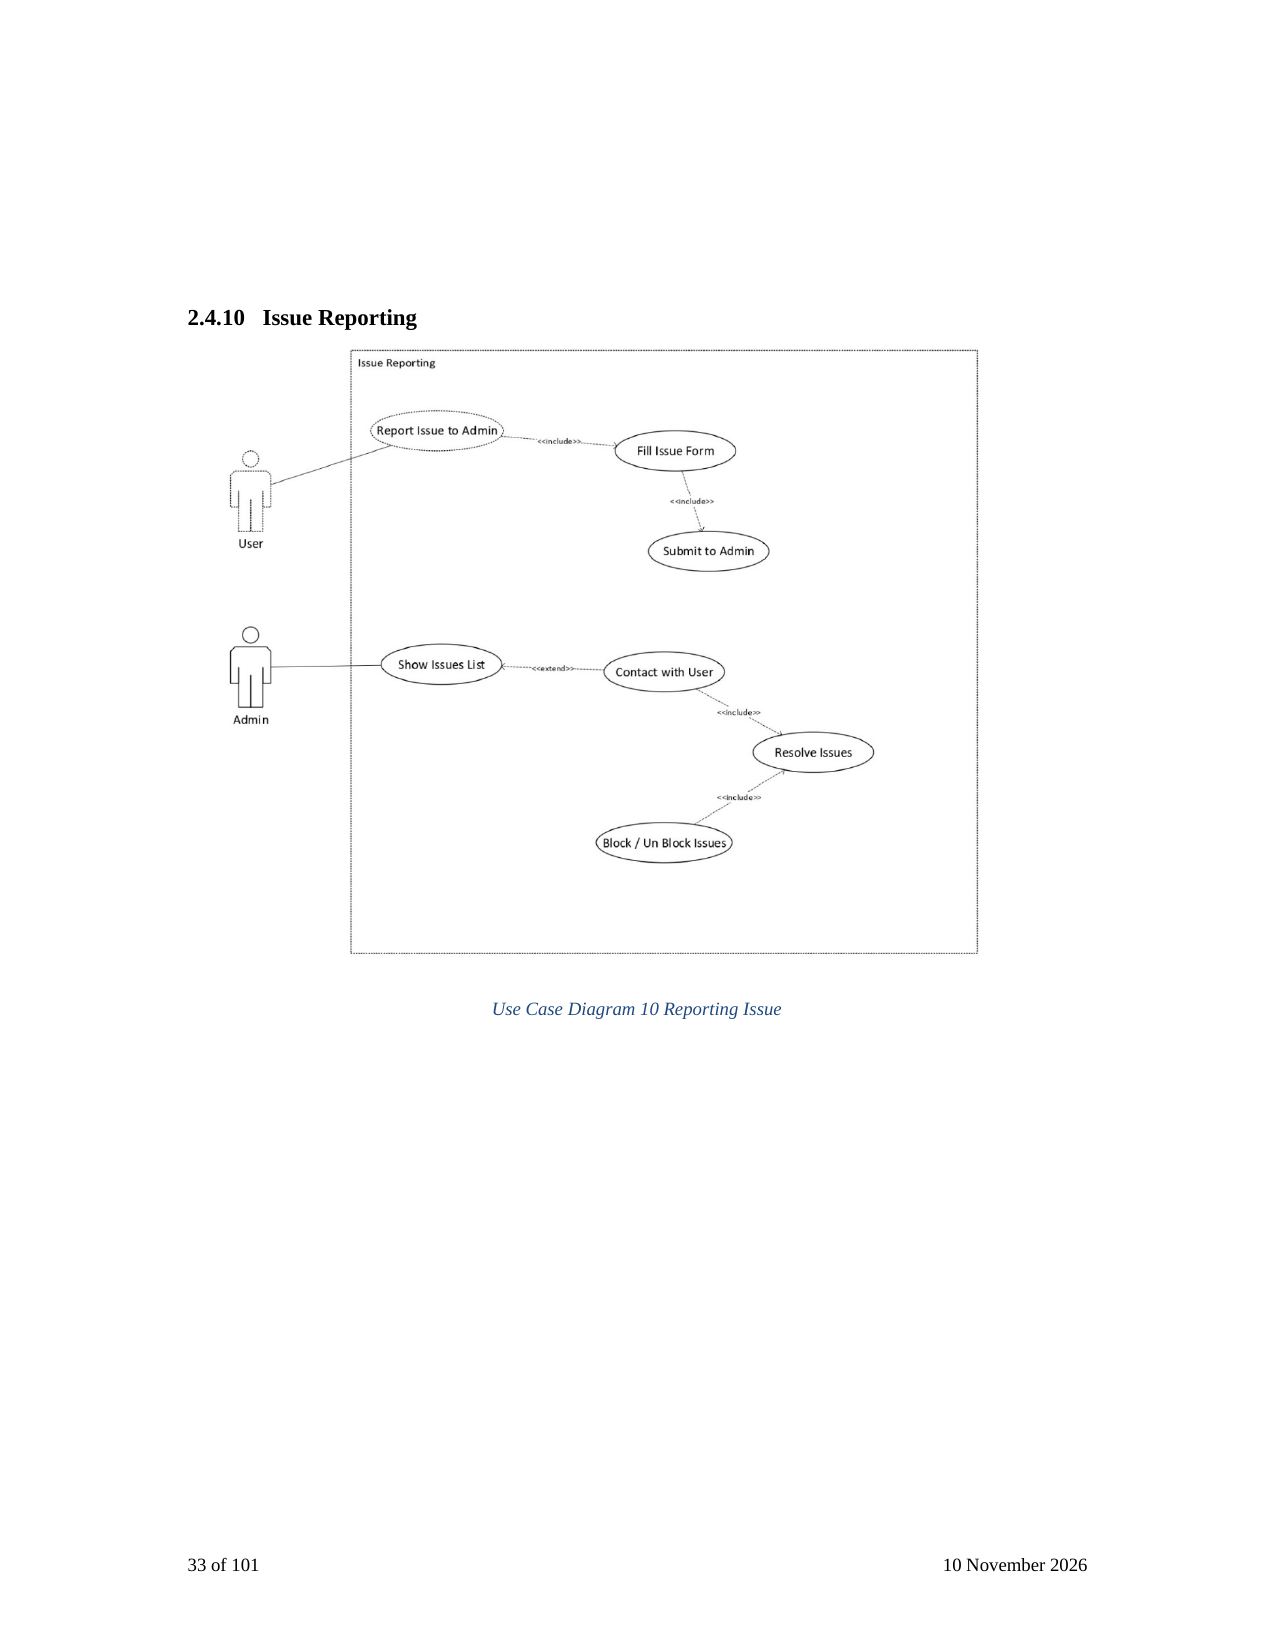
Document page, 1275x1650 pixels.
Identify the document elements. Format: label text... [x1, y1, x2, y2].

text Use Case Diagram 10 Reporting Issue [187, 998, 1087, 1020]
subtitle Issue Reporting [187, 304, 1087, 330]
picture [187, 342, 987, 974]
